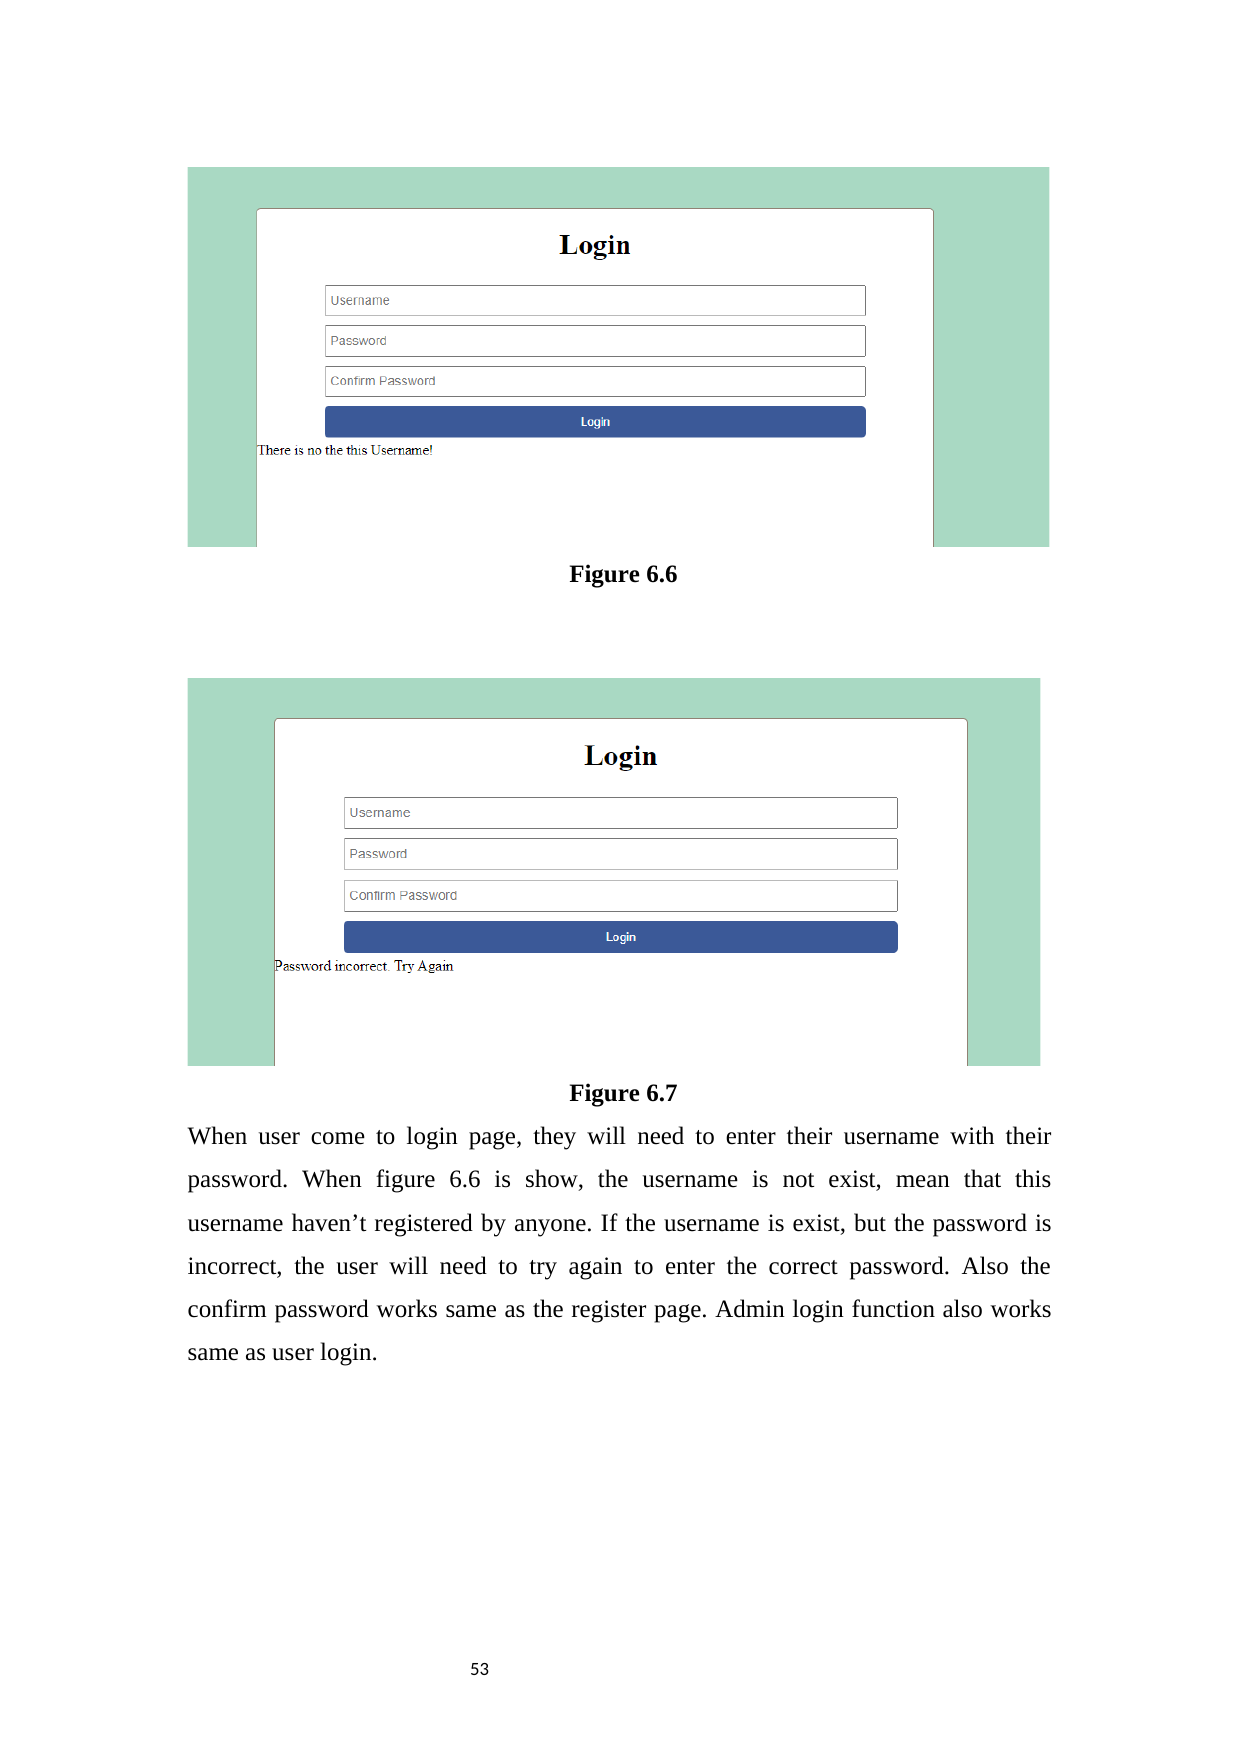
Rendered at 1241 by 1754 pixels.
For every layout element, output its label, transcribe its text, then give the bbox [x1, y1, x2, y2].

picture [187, 678, 1041, 1066]
picture [187, 167, 1050, 547]
text Figure 6.7 [187, 1078, 1053, 1107]
text When user come to login page, they will need to enter their username with their password. When figure 6.6 is show, the username is not exist, mean that this username haven’t registered by anyone. If the username is exist, but the password is incorrect, the user will need to try again to enter the correct password. Also the confirm password works same as the register page. Admin login function also works same as user login. [187, 1121, 1053, 1366]
text Figure 6.6 [187, 559, 1053, 588]
